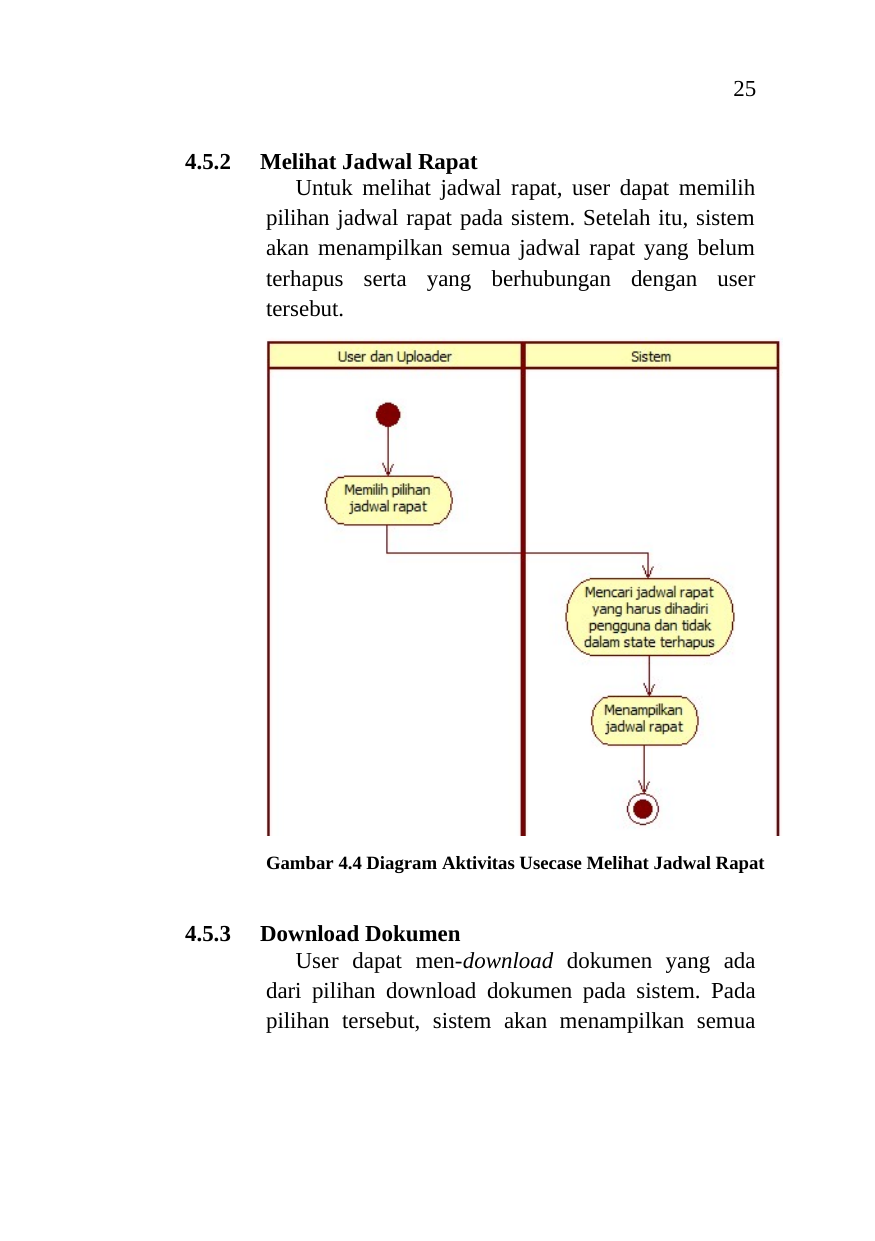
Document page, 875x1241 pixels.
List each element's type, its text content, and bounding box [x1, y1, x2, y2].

text Untuk melihat jadwal rapat, user dapat memilih pilihan jadwal rapat pada sistem. Setelah itu, sistem akan menampilkan semua jadwal rapat yang belum terhapus serta yang berhubungan dengan user tersebut. [266, 174, 756, 321]
picture [265, 337, 783, 836]
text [266, 947, 756, 1033]
subtitle Melihat Jadwal Rapat [185, 148, 756, 174]
subtitle Download Dokumen [185, 920, 756, 947]
text Gambar 4.4 Diagram Aktivitas Usecase Melihat Jadwal Rapat [266, 852, 783, 873]
